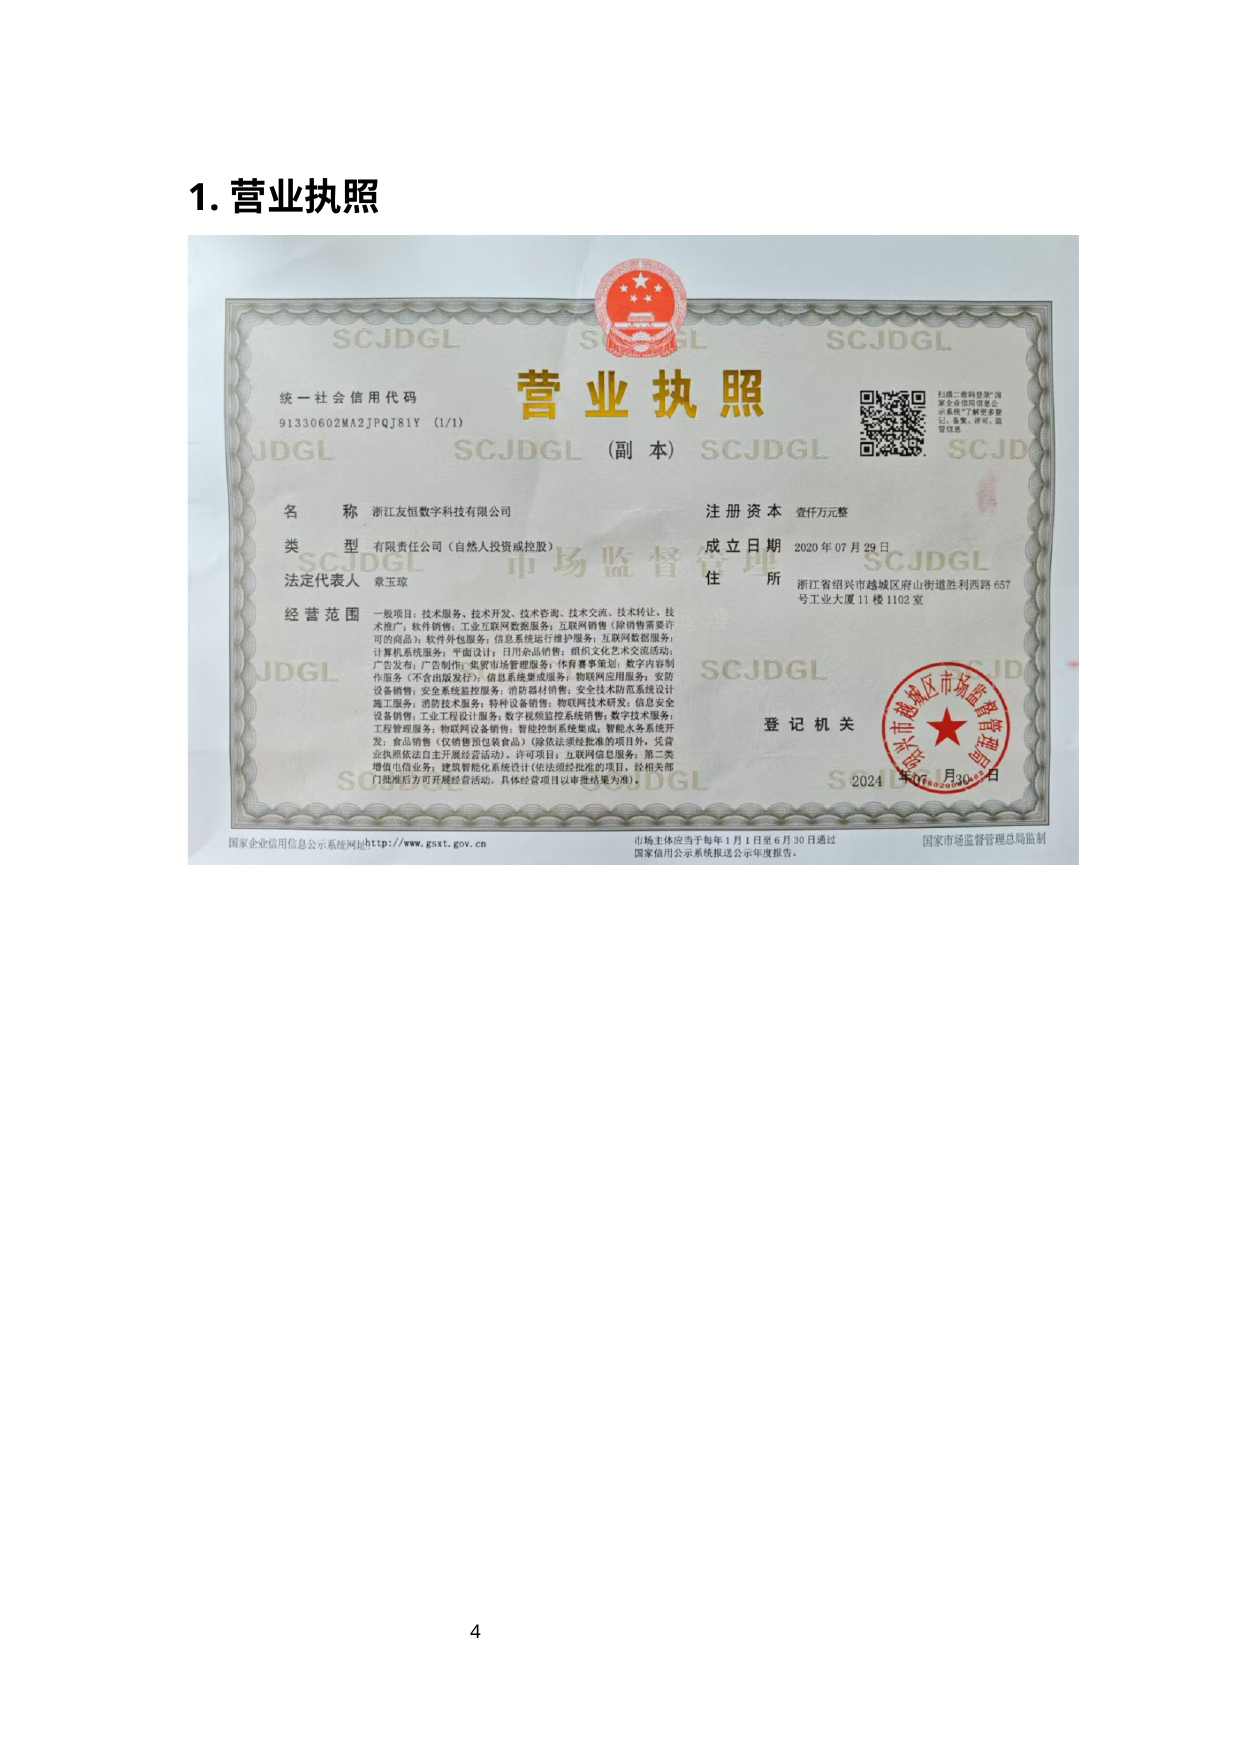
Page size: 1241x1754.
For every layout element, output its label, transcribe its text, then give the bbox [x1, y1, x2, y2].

subtitle 营业执照 [187, 167, 1053, 222]
picture [189, 235, 1078, 864]
